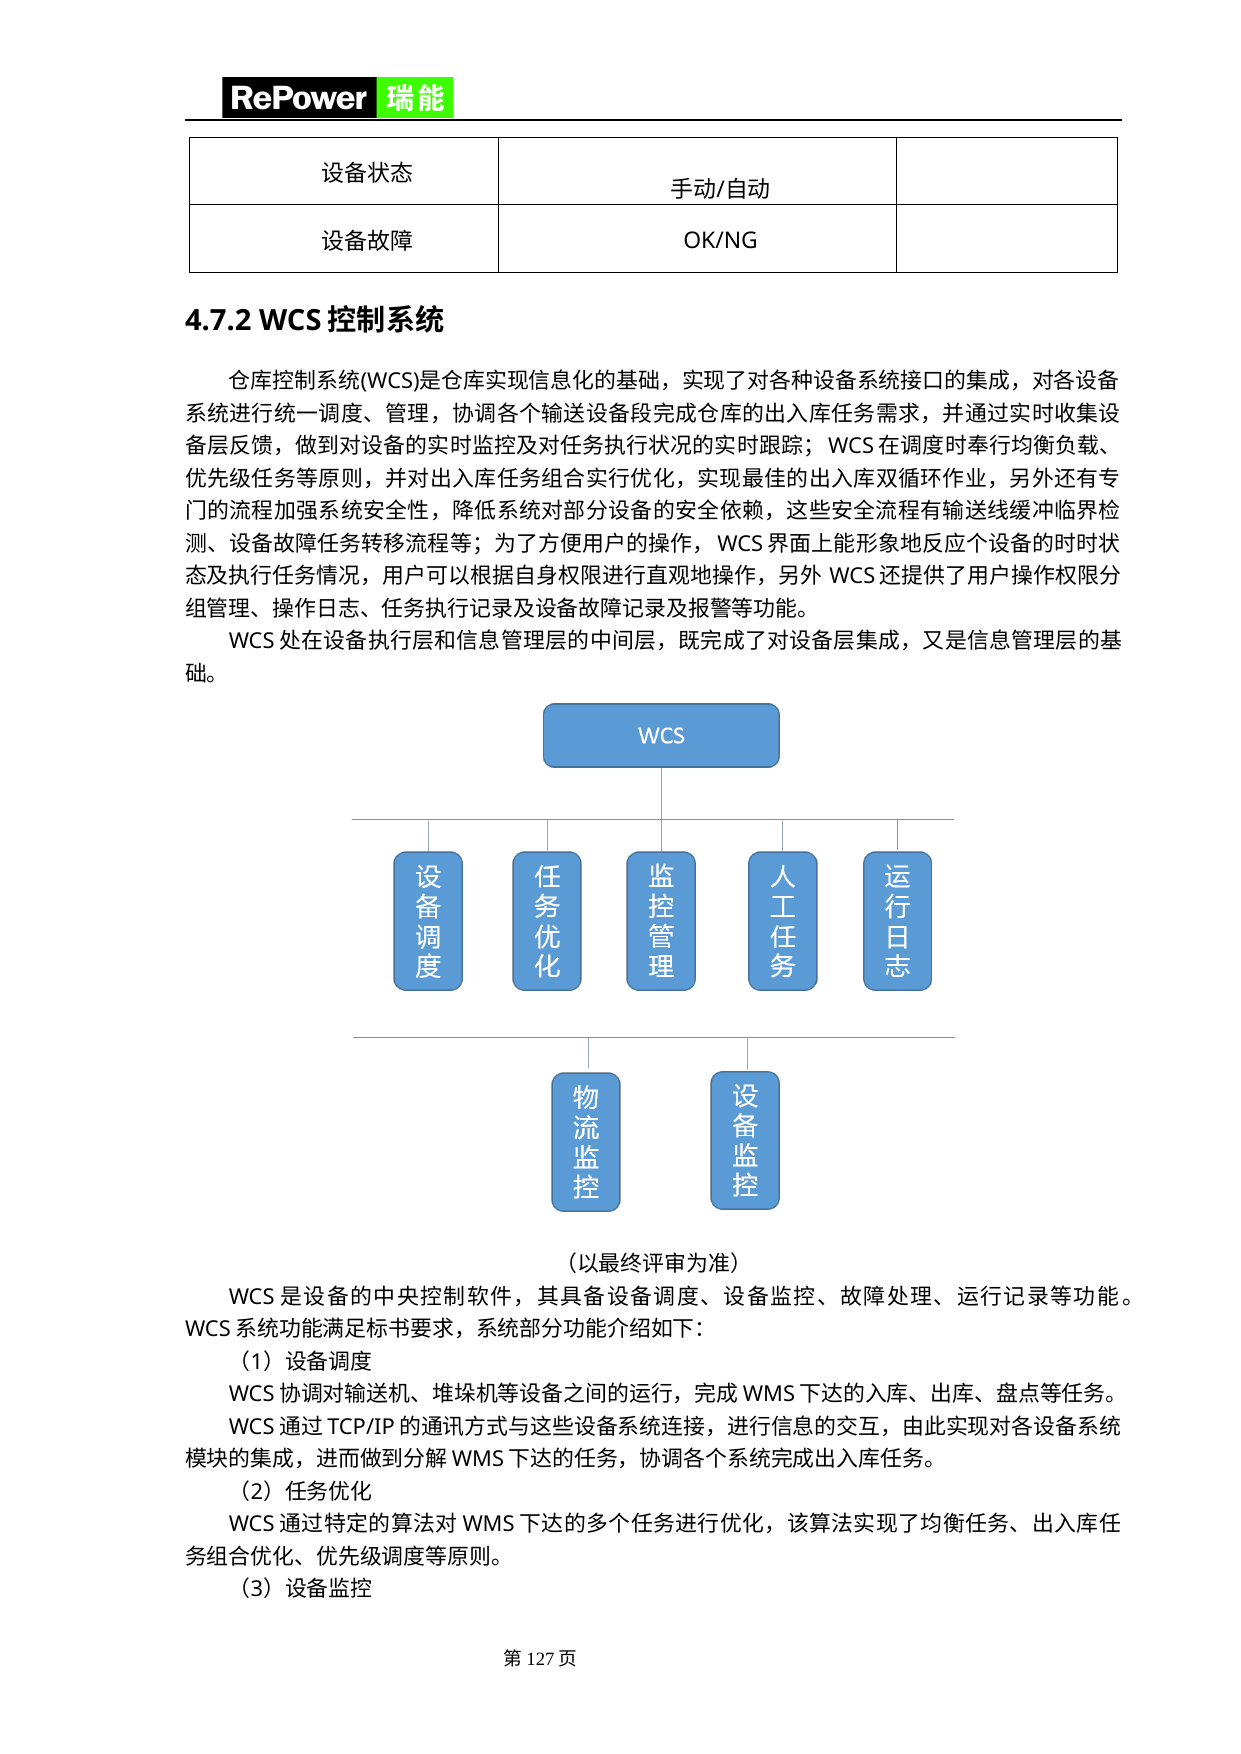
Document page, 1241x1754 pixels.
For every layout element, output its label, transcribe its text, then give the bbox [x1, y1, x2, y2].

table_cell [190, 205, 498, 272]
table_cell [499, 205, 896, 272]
picture [222, 77, 454, 118]
subtitle 4.7.2 WCS控制系统 [185, 285, 1122, 350]
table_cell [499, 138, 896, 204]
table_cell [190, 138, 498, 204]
text WCS通过特定的算法对WMS下达的多个任务进行优化，该算法实现了均衡任务、出入库任务组合优化、优先级调度等原则。 [185, 1506, 1122, 1571]
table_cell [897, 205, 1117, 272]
text WCS是设备的中央控制软件，其具备设备调度、设备监控、故障处理、运行记录等功能。WCS系统功能满足标书要求，系统部分功能介绍如下： [185, 1278, 1122, 1343]
text WCS协调对输送机、堆垛机等设备之间的运行，完成WMS下达的入库、出库、盘点等任务。 [185, 1376, 1122, 1408]
text 仓库控制系统(WCS)是仓库实现信息化的基础，实现了对各种设备系统接口的集成，对各设备系统进行统一调度、管理，协调各个输送设备段完成仓库的出入库任务需求，并通过实时收集设备层反馈，做到对设备的实时监控及对任务执行状况的实时跟踪；WCS在调度时奉行均衡负载、优先级任务等原则，并对出入库任务组合实行优化，实现最佳的出入库双循环作业，另外还有专门的流程加强系统安全性，降低系统对部分设备的安全依赖，这些安全流程有输送线缓冲临界检测、设备故障任务转移流程等；为了方便用户的操作，WCS界面上能形象地反应个设备的时时状态及执行任务情况，用户可以根据自身权限进行直观地操作，另外WCS还提供了用户操作权限分组管理、操作日志、任务执行记录及设备故障记录及报警等功能。 [185, 363, 1122, 623]
text WCS处在设备执行层和信息管理层的中间层，既完成了对设备层集成，又是信息管理层的基础。 [185, 623, 1122, 688]
text WCS通过TCP/IP的通讯方式与这些设备系统连接，进行信息的交互，由此实现对各设备系统模块的集成，进而做到分解WMS下达的任务，协调各个系统完成出入库任务。 [185, 1408, 1122, 1473]
picture [351, 703, 956, 1217]
text （2）任务优化 [185, 1473, 1122, 1506]
text （1）设备调度 [185, 1343, 1122, 1376]
text （3）设备监控 [185, 1571, 1122, 1603]
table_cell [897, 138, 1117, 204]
text （以最终评审为准） [185, 1246, 1122, 1278]
